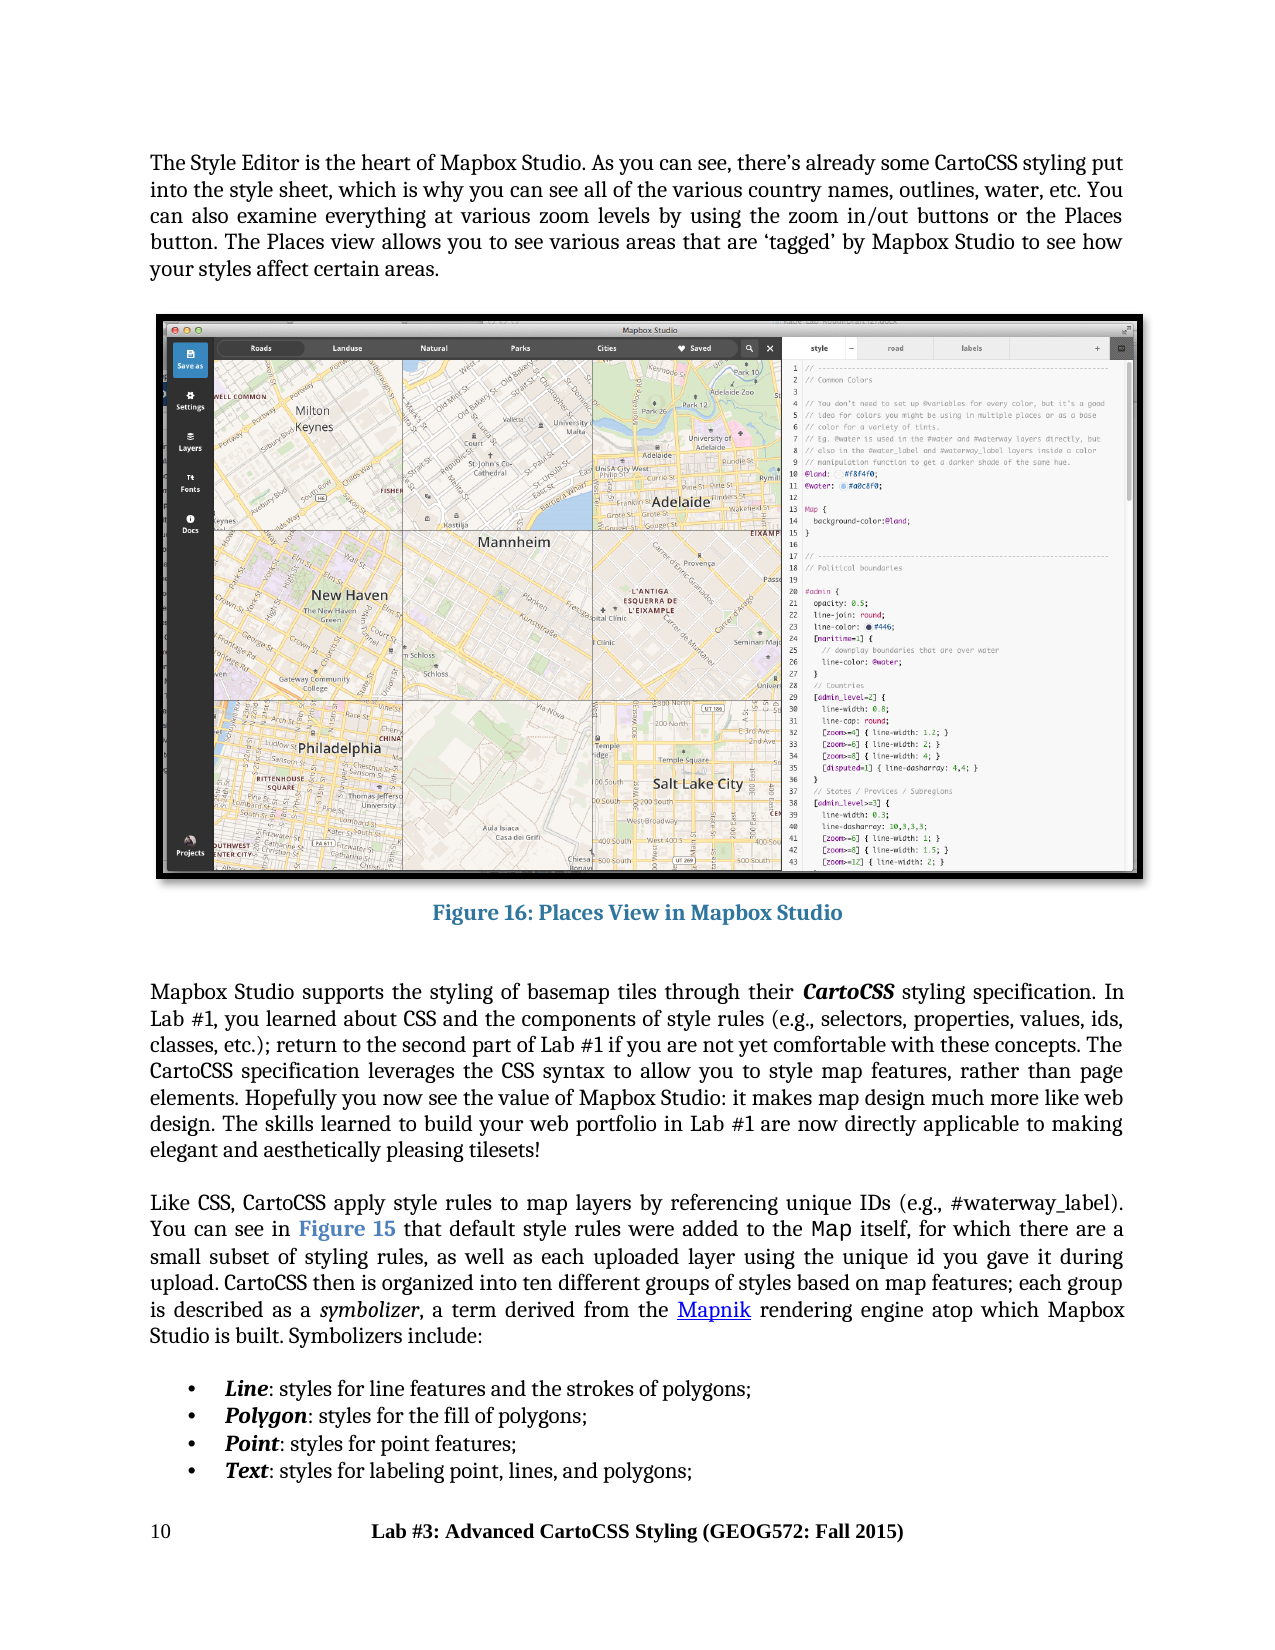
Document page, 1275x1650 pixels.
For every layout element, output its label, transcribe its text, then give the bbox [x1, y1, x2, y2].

list Polygon: styles for the fill of polygons; [187, 1402, 1125, 1429]
text Figure 16: Places View in Mapbox Studio [150, 900, 1125, 926]
list Point: styles for point features; [187, 1429, 1125, 1457]
text Mapbox Studio supports the styling of basemap tiles through their CartoCSS styling specification. In Lab #1, you learned about CSS and the components of style rules (e.g., selectors, properties, values, ids, classes, etc.); return to the second part of Lab #1 if you are not yet comfortable with these concepts. The CartoCSS specification leverages the CSS syntax to allow you to style map features, rather than page elements. Hopefully you now see the value of Mapbox Studio: it makes map design much more like web design. The skills learned to build your web portfolio in Lab #1 are now directly applicable to making elegant and aesthetically pleasing tilesets! [150, 979, 1125, 1163]
list Line: styles for line features and the strokes of polygons; [187, 1375, 1125, 1402]
list Text: styles for labeling point, lines, and polygons; [187, 1457, 1125, 1484]
text Like CSS, CartoCSS apply style rules to map layers by referencing unique IDs (e.g., #waterway_label). You can see in Figure 15 that default style rules were added to the Map itself, for which there are a small subset of styling rules, as well as each uploaded layer using the unique id you gave it during upload. CartoCSS then is organized into ten different groups of styles based on map features; each group is described as a symbolizer, a term derived from the Mapnik rendering engine atop which Mapbox Studio is built. Symbolizers include: [150, 1190, 1125, 1349]
text The Style Editor is the heart of Mapbox Studio. As you can see, there’s already some CartoCSS styling put into the style sheet, which is why you can see all of the various country names, outlines, water, etc. You can also examine everything at various zoom levels by using the zoom in/out buttons or the Places button. The Places view allows you to see various areas that are ‘tagged’ by Mapbox Studio to see how your styles affect certain areas. [150, 150, 1125, 282]
picture [163, 321, 1137, 873]
